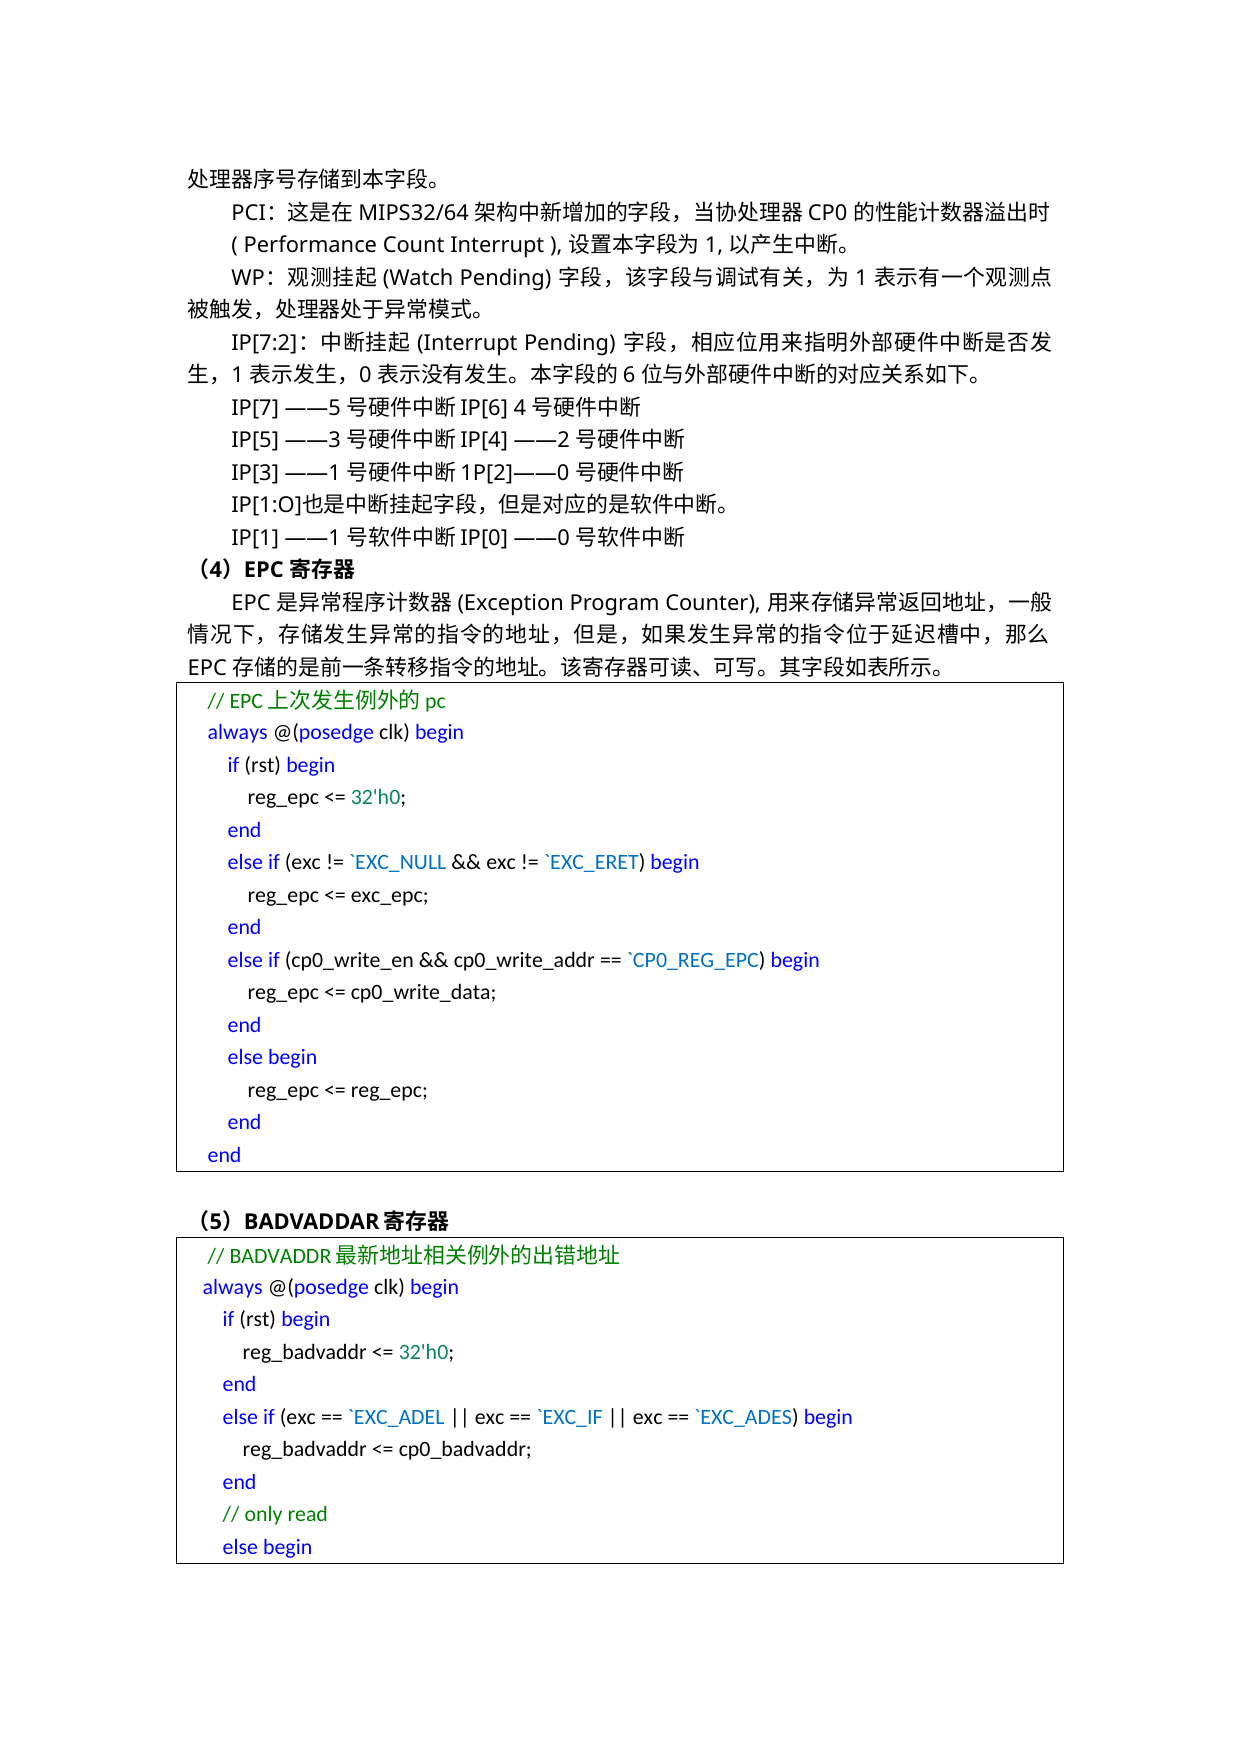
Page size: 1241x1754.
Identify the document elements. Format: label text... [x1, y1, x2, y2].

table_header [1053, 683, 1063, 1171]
text PCI：这是在 MIPS32/64 架构中新增加的字段，当协处理器 CP0 的性能计数器溢出时 [187, 194, 1053, 227]
text WP：观测挂起 (Watch Pending) 字段，该字段与调试有关，为 1 表示有一个观测点被触发，处理器处于异常模式。 [187, 259, 1053, 324]
list （4）EPC 寄存器 [187, 552, 1053, 584]
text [187, 162, 1053, 194]
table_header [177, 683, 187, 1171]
text EPC 是异常程序计数器 (Exception Program Counter), 用来存储异常返回地址，一般情况下，存储发生异常的指令的地址，但是，如果发生异常的指令位于延迟槽中，那么 EPC 存储的是前一条转移指令的地址。该寄存器可读、可写。其字段如表所示。 [187, 584, 1053, 682]
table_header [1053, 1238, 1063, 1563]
text ( Performance Count Interrupt ), 设置本字段为 1, 以产生中断。 [187, 227, 1053, 259]
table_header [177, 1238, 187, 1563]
text IP[1:O]也是中断挂起字段，但是对应的是软件中断。 [187, 487, 1053, 519]
text IP[1] ——1 号软件中断IP[0] ——0 号软件中断 [187, 519, 1053, 552]
text IP[7] ——5 号硬件中断IP[6] 4 号硬件中断 [187, 389, 1053, 422]
text IP[5] ——3 号硬件中断IP[4] ——2 号硬件中断 [187, 422, 1053, 454]
list （5）BADVADDAR寄存器 [187, 1204, 1053, 1237]
text IP[3] ——1 号硬件中断1P[2]——0 号硬件中断 [187, 454, 1053, 487]
text IP[7:2]：中断挂起 (Interrupt Pending) 字段，相应位用来指明外部硬件中断是否发生，1 表示发生，0 表示没有发生。本字段的 6 位与外部硬件中断的对应关系如下。 [187, 324, 1053, 389]
